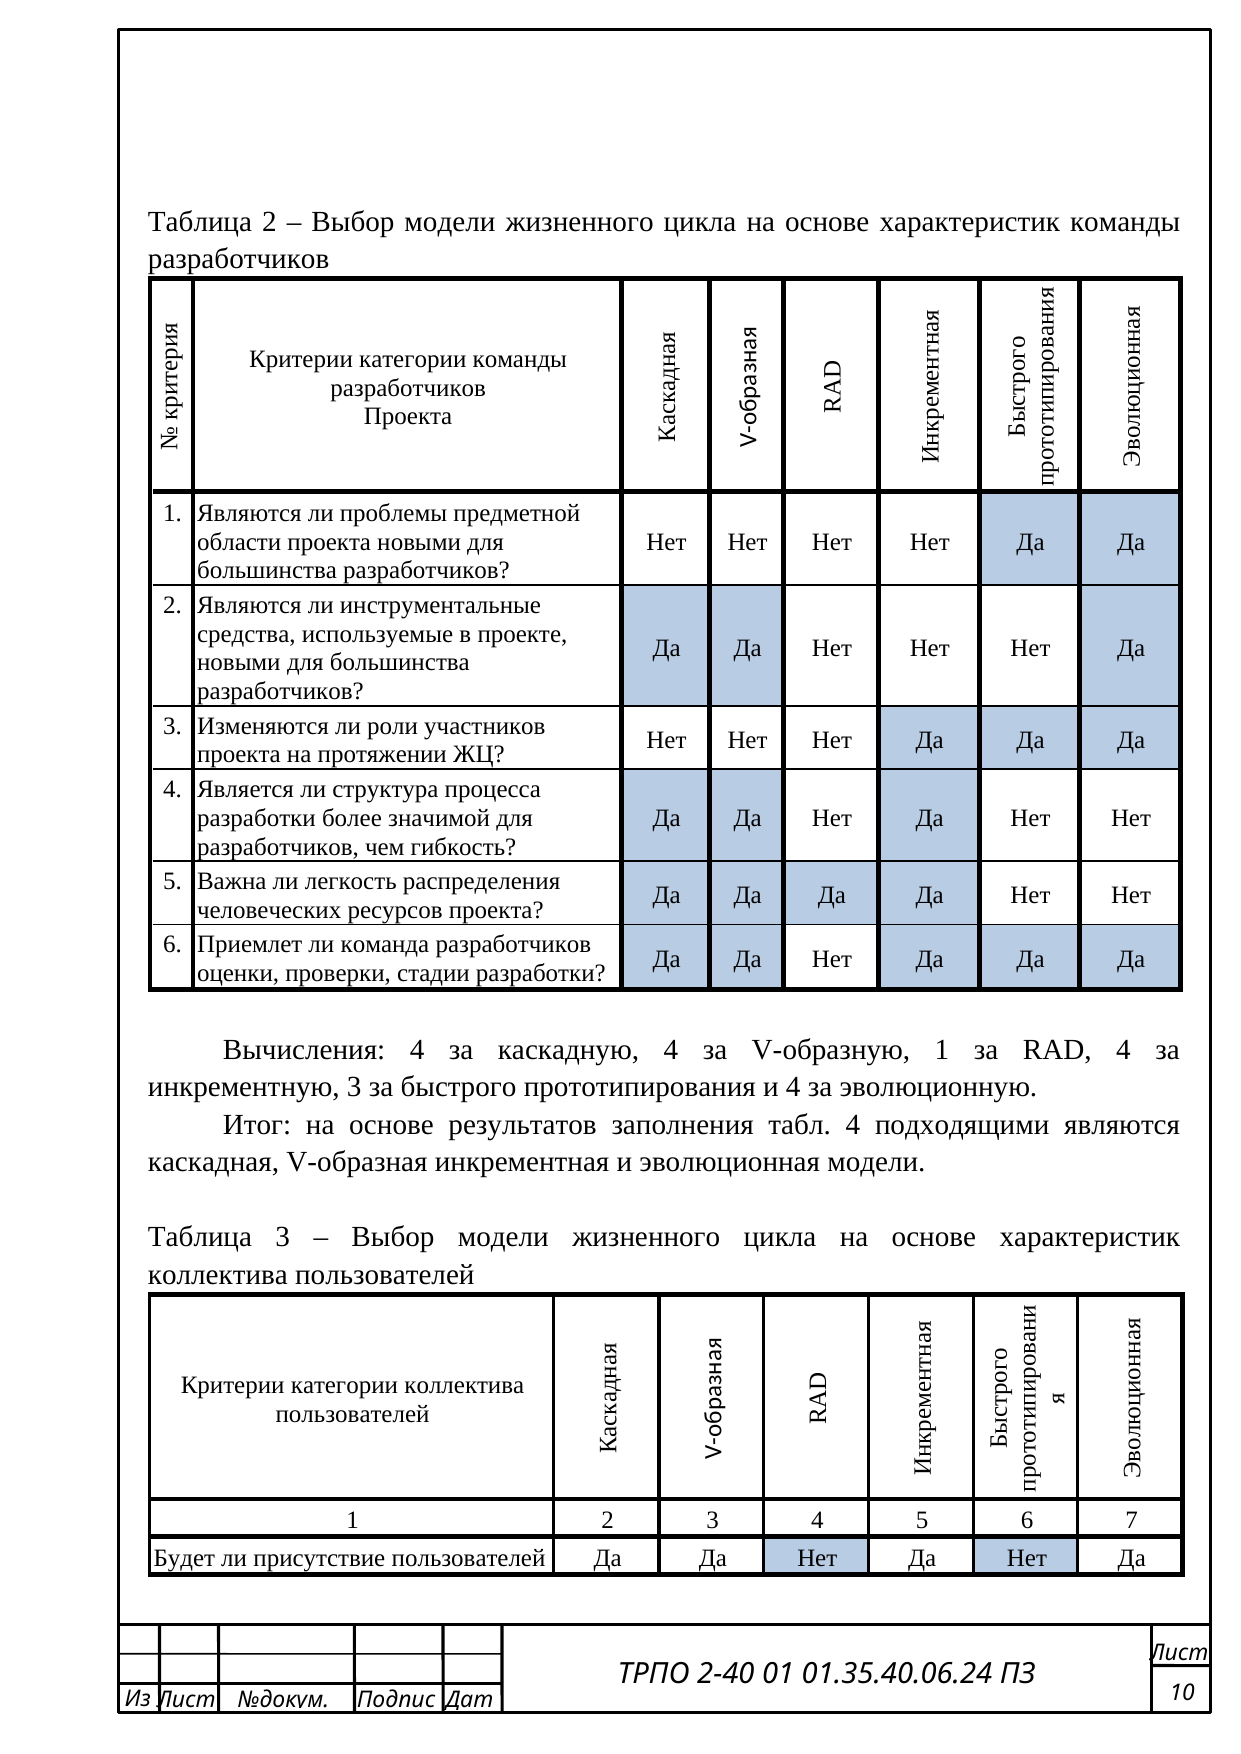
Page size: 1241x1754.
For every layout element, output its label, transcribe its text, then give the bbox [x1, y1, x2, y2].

table_cell Нет [982, 770, 1077, 860]
table_cell Нет [786, 707, 876, 768]
table_header RAD [765, 1297, 867, 1497]
table_cell Нет [982, 862, 1077, 924]
table_cell Да [881, 770, 977, 860]
table_cell Да [712, 862, 781, 924]
table_cell 4 [765, 1501, 867, 1534]
table_cell Да [881, 862, 977, 924]
table_cell Да [1082, 925, 1178, 987]
table_header Каскадная [555, 1297, 657, 1497]
table_cell Нет [786, 925, 876, 987]
table_cell 1. [152, 490, 191, 584]
table_cell 6. [152, 925, 191, 987]
table_cell Нет [975, 1539, 1076, 1572]
table_cell Да [712, 925, 781, 987]
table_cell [151, 1539, 552, 1572]
table_cell Да [1079, 1539, 1180, 1572]
table_cell 2 [555, 1501, 657, 1534]
table_cell Нет [765, 1539, 867, 1572]
table_cell Да [1082, 707, 1178, 768]
table_header Эволюционная [1082, 281, 1178, 489]
table_cell Нет [624, 707, 707, 768]
table_cell Является ли структура процесса разработки более значимой для разработчиков, чем гибкость? [195, 770, 619, 860]
table_cell Да [555, 1539, 657, 1572]
text Итог: на основе результатов заполнения табл. 4 подходящими являются каскадная, V-образная инкрементная и эволюционная модели. [148, 1104, 1181, 1179]
table_cell 3 [661, 1501, 762, 1534]
table_cell 3. [152, 706, 191, 768]
table_cell Да [881, 707, 977, 768]
table_cell 4. [152, 769, 191, 860]
table_cell Приемлет ли команда разработчиков оценки, проверки, стадии разработки? [195, 925, 619, 987]
table_cell Нет [982, 586, 1077, 705]
table_cell Нет [712, 494, 781, 584]
text Таблица 2 – Выбор модели жизненного цикла на основе характеристик команды разработчиков [148, 201, 1181, 276]
table_cell Да [624, 770, 707, 860]
table_cell Являются ли проблемы предметной области проекта новыми для большинства разработчиков? [195, 494, 619, 584]
table_cell Нет [881, 494, 977, 584]
table_header Быстрого прототипирования [982, 281, 1077, 489]
table_cell 1 [151, 1501, 552, 1534]
table_cell Нет [881, 586, 977, 705]
table_header V-образная [712, 281, 781, 489]
table_cell Да [881, 925, 977, 987]
table_cell 5 [870, 1501, 972, 1534]
table_cell Да [786, 862, 876, 924]
table_header Каскадная [624, 281, 707, 489]
table_cell 2. [152, 585, 191, 705]
table_header Критерии категории коллектива пользователей [151, 1297, 552, 1497]
table_cell Нет [786, 770, 876, 860]
table_cell Важна ли легкость распределения человеческих ресурсов проекта? [195, 862, 619, 924]
table_cell Да [982, 925, 1077, 987]
table_cell Нет [1082, 862, 1178, 924]
table_cell Да [712, 770, 781, 860]
table_cell Да [870, 1539, 972, 1572]
table_cell Да [982, 494, 1077, 584]
table_header Критерии категории команды разработчиков Проекта [195, 281, 619, 489]
table_cell Да [624, 586, 707, 705]
table_cell Да [1082, 494, 1178, 584]
table_header RAD [786, 281, 876, 489]
table_cell Нет [712, 707, 781, 768]
table_header V-образная [661, 1297, 762, 1497]
table_cell Изменяются ли роли участников проекта на протяжении ЖЦ? [195, 707, 619, 768]
text Вычисления: 4 за каскадную, 4 за V-образную, 1 за RAD, 4 за инкрементную, 3 за быстрого прототипирования и 4 за эволюционную. [148, 1029, 1181, 1104]
table_header Инкрементная [881, 281, 977, 489]
table_cell Нет [1082, 770, 1178, 860]
table_header № критерия [152, 281, 191, 489]
table_cell Да [982, 707, 1077, 768]
table_cell Являются ли инструментальные средства, используемые в проекте, новыми для большинства разработчиков? [195, 586, 619, 705]
table_cell Нет [786, 586, 876, 705]
table_cell 5. [152, 861, 191, 924]
table_cell Да [712, 586, 781, 705]
table_cell 6 [975, 1501, 1076, 1534]
table_cell Нет [786, 494, 876, 584]
table_cell Нет [624, 494, 707, 584]
table_header Инкрементная [870, 1297, 972, 1497]
table_cell Да [624, 862, 707, 924]
table_cell Да [661, 1539, 762, 1572]
table_header Быстрого прототипирования [975, 1297, 1076, 1497]
table_header Эволюционная [1079, 1297, 1180, 1497]
table_cell Да [624, 925, 707, 987]
text Таблица 3 – Выбор модели жизненного цикла на основе характеристик коллектива пользователей [148, 1217, 1181, 1292]
table_cell Да [1082, 586, 1178, 705]
table_cell 7 [1079, 1501, 1180, 1534]
